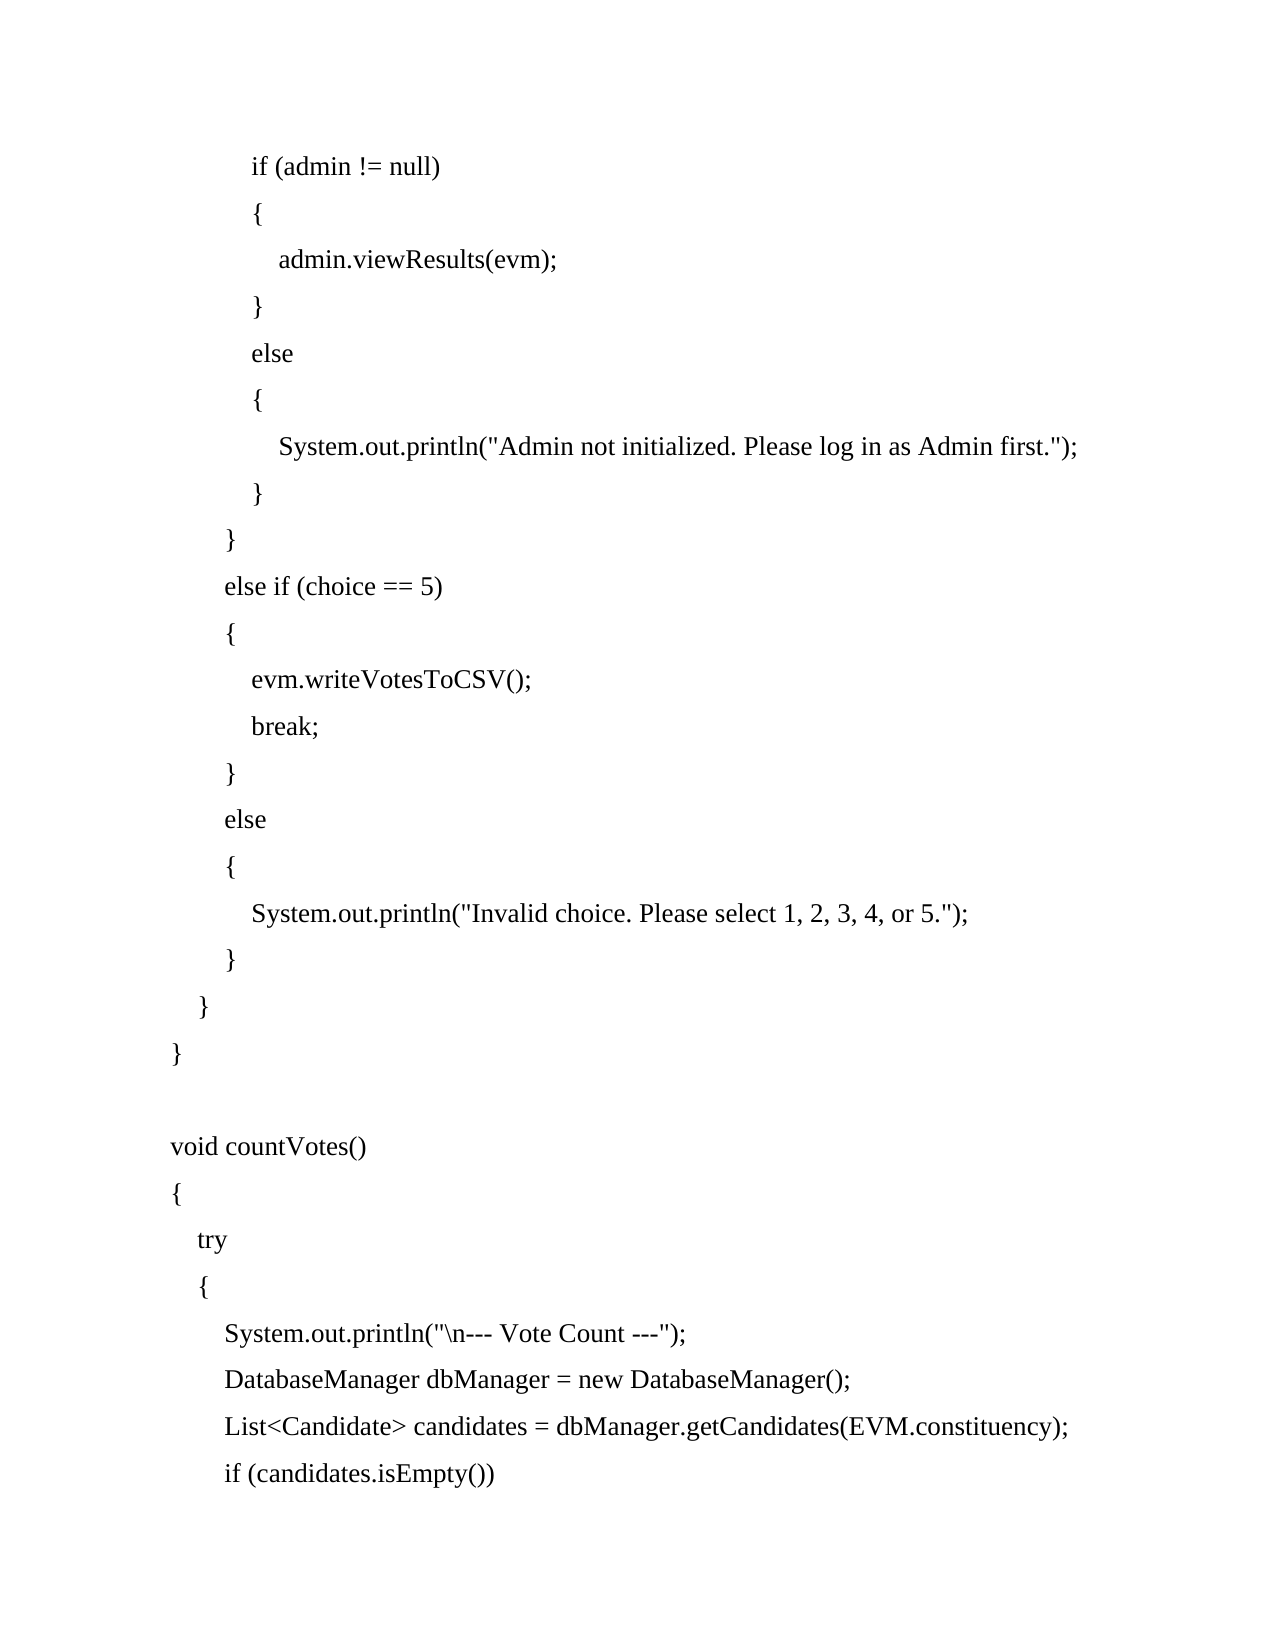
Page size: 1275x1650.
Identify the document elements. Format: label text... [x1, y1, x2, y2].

text } [150, 757, 1125, 788]
text } [150, 477, 1125, 508]
text System.out.println("Invalid choice. Please select 1, 2, 3, 4, or 5."); [150, 897, 1125, 928]
text } [150, 523, 1125, 554]
text void countVotes() [150, 1130, 1125, 1161]
text System.out.println("Admin not initialized. Please log in as Admin first."); [150, 430, 1125, 461]
text { [150, 383, 1125, 414]
text break; [150, 710, 1125, 741]
text { [150, 197, 1125, 228]
text { [150, 1177, 1125, 1208]
text { [150, 850, 1125, 881]
text DatabaseManager dbManager = new DatabaseManager(); [150, 1363, 1125, 1394]
text if (candidates.isEmpty()) [150, 1457, 1125, 1488]
text System.out.println("\n--- Vote Count ---"); [150, 1317, 1125, 1348]
text else [150, 803, 1125, 834]
text else [150, 337, 1125, 368]
text } [150, 1037, 1125, 1068]
text admin.viewResults(evm); [150, 243, 1125, 274]
text { [150, 1270, 1125, 1301]
text { [150, 617, 1125, 648]
text List<Candidate> candidates = dbManager.getCandidates(EVM.constituency); [150, 1410, 1125, 1441]
text } [150, 943, 1125, 974]
text } [150, 290, 1125, 321]
text } [150, 990, 1125, 1021]
text evm.writeVotesToCSV(); [150, 663, 1125, 694]
text if (admin != null) [150, 150, 1125, 181]
text else if (choice == 5) [150, 570, 1125, 601]
text try [150, 1223, 1125, 1254]
